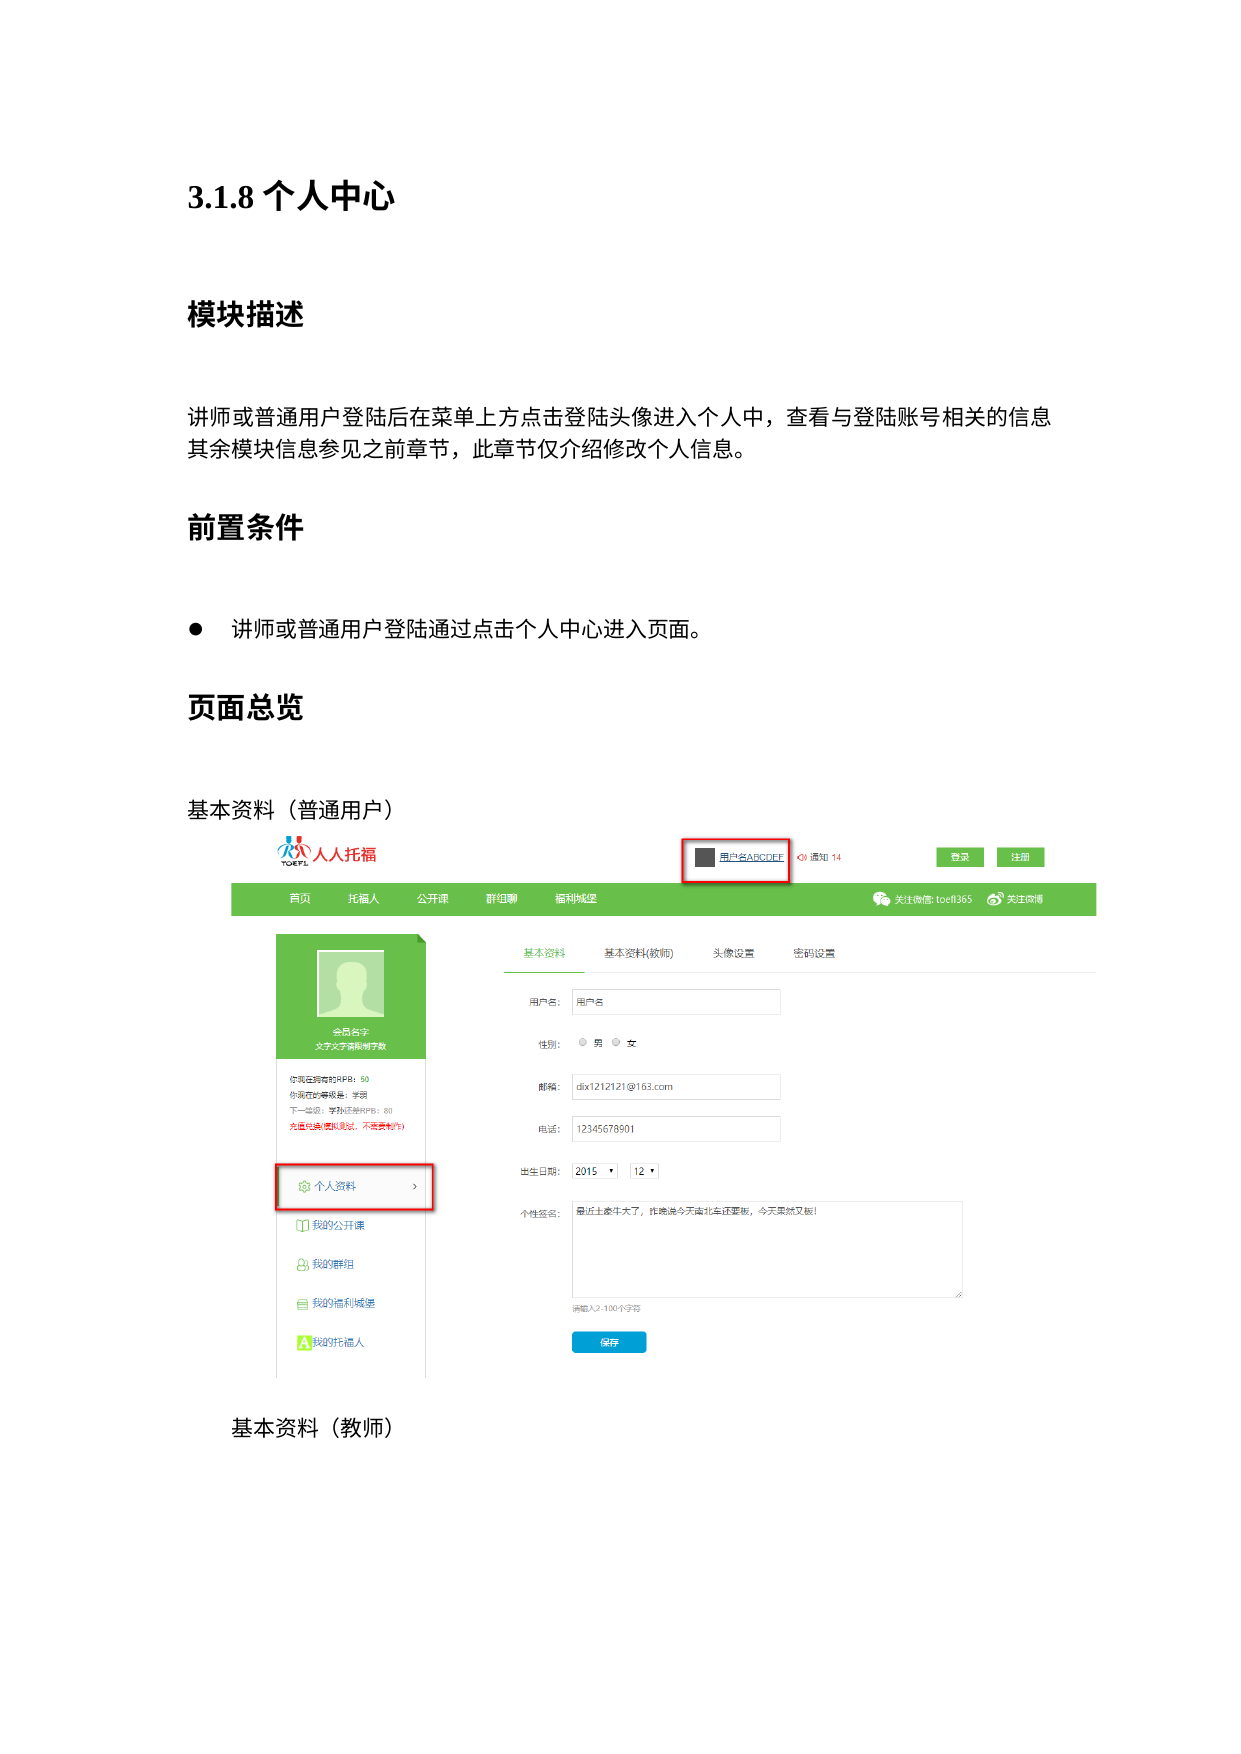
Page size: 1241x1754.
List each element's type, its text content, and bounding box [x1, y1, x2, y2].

subtitle 页面总览 [187, 674, 1053, 739]
subtitle 前置条件 [187, 493, 1053, 558]
text 基本资料（普通用户） [187, 793, 1053, 825]
subtitle 3.1.8 个人中心 [187, 162, 1053, 227]
text 讲师或普通用户登陆后在菜单上方点击登陆头像进入个人中，查看与登陆账号相关的信息。其余模块信息参见之前章节，此章节仅介绍修改个人信息。 [187, 399, 1053, 464]
picture [231, 825, 1097, 1378]
list 讲师或普通用户登陆通过点击个人中心进入页面。 [187, 612, 1053, 644]
subtitle 模块描述 [187, 280, 1053, 345]
list 基本资料（教师） [231, 1410, 1053, 1443]
